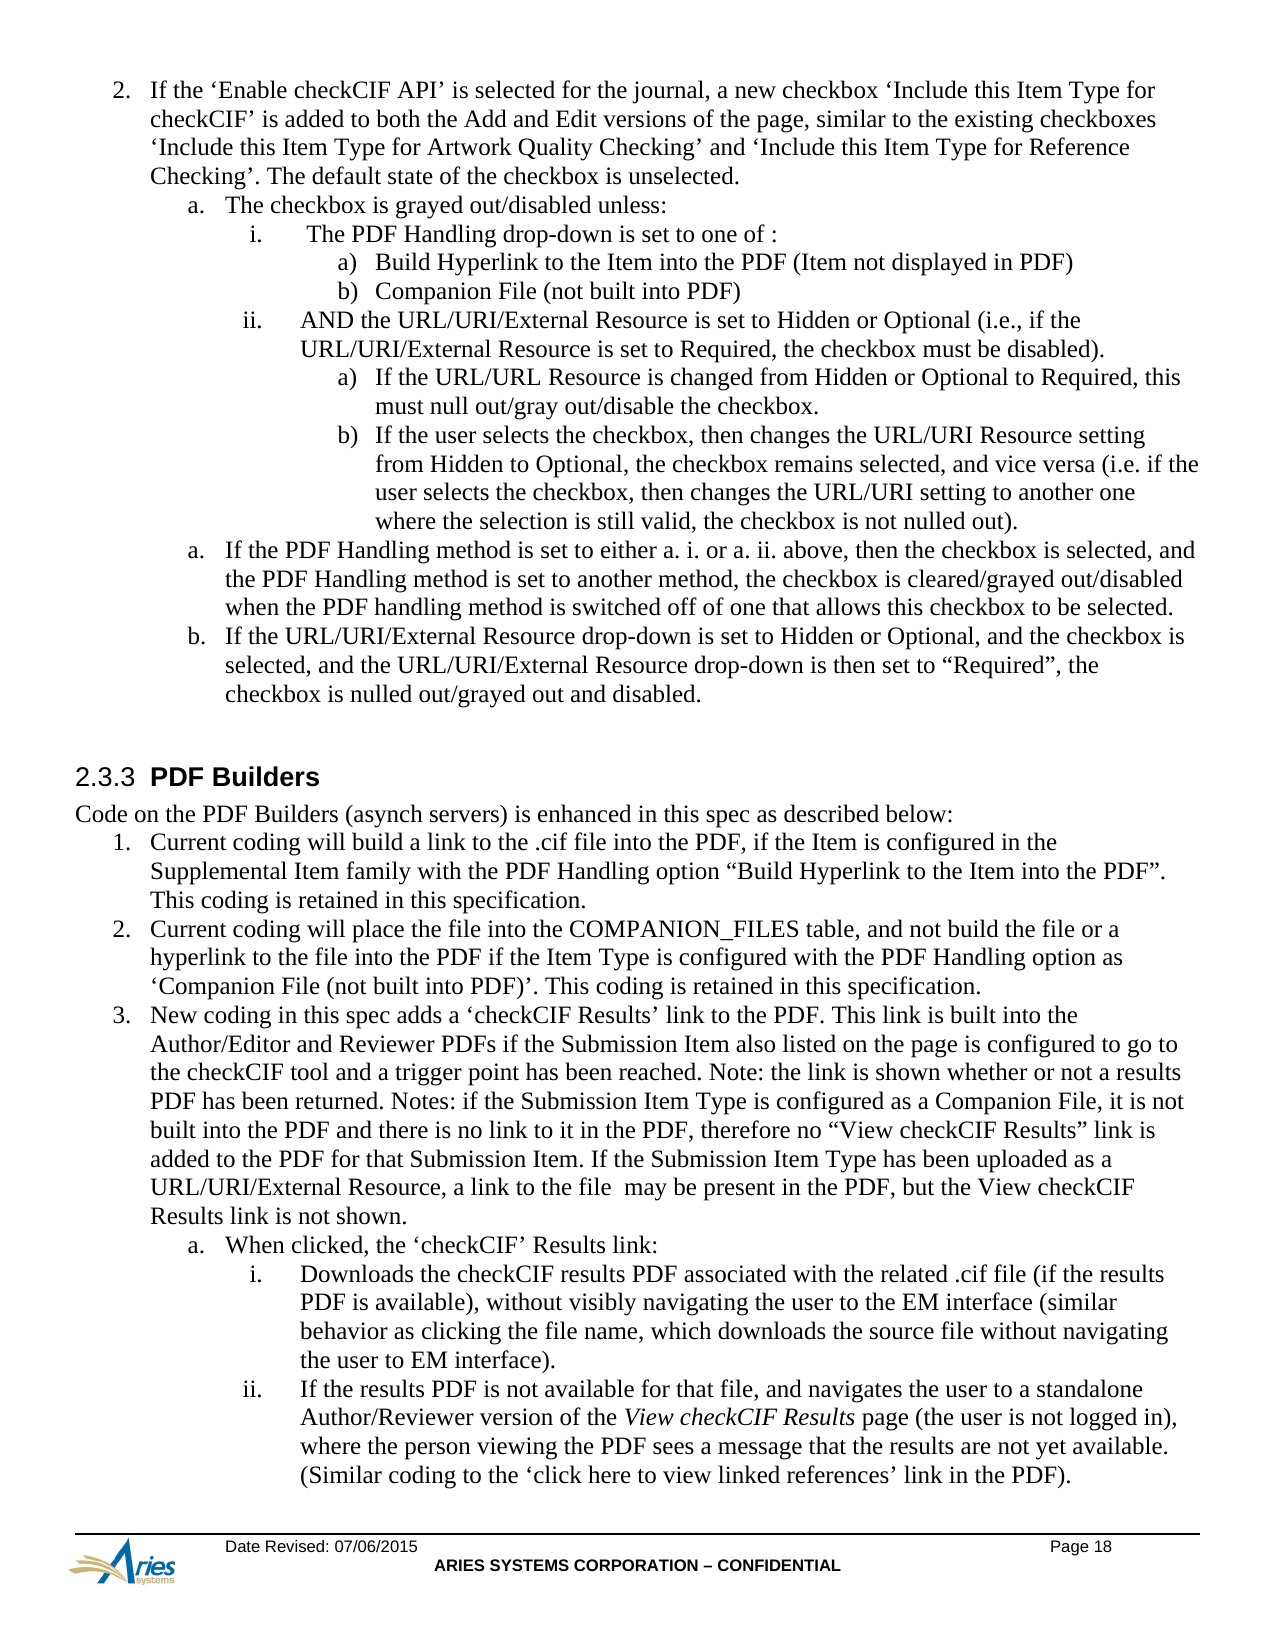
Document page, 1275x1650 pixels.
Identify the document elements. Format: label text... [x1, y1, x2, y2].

subtitle PDF Builders [75, 761, 1200, 792]
list Downloads the checkCIF results PDF associated with the related .cif file (if the results PDF is available), without visibly navigating the user to the EM interface (similar behavior as clicking the file name, which downloads the source file without navigating the user to EM interface). [262, 1259, 1200, 1374]
list When clicked, the ‘checkCIF’ Results link: [187, 1230, 1200, 1259]
list If the PDF Handling method is set to either a. i. or a. ii. above, then the checkbox is selected, and the PDF Handling method is set to another method, the checkbox is cleared/grayed out/disabled when the PDF handling method is switched off of one that allows this checkbox to be selected. [187, 535, 1200, 621]
list AND the URL/URI/External Resource is set to Hidden or Optional (i.e., if the URL/URI/External Resource is set to Required, the checkbox must be disabled). [262, 305, 1200, 362]
list The PDF Handling drop-down is set to one of : [262, 219, 1200, 247]
list Current coding will build a link to the .cif file into the PDF, if the Item is configured in the Supplemental Item family with the PDF Handling option “Build Hyperlink to the Item into the PDF”. This coding is retained in this specification. [112, 827, 1200, 914]
text Code on the PDF Builders (asynch servers) is enhanced in this spec as described below: [75, 799, 1200, 827]
list Current coding will place the file into the COMPANION_FILES table, and not build the file or a hyperlink to the file into the PDF if the Item Type is configured with the PDF Handling option as ‘Companion File (not built into PDF)’. This coding is retained in this specification. [112, 914, 1200, 1000]
list If the ‘Enable checkCIF API’ is selected for the journal, a new checkbox ‘Include this Item Type for checkCIF’ is added to both the Add and Edit versions of the page, similar to the existing checkboxes ‘Include this Item Type for Artwork Quality Checking’ and ‘Include this Item Type for Reference Checking’. The default state of the checkbox is unselected. [112, 75, 1200, 190]
list If the URL/URL Resource is changed from Hidden or Optional to Required, this must null out/gray out/disable the checkbox. [337, 362, 1200, 420]
picture [68, 1538, 175, 1585]
list If the user selects the checkbox, then changes the URL/URI Resource setting from Hidden to Optional, the checkbox remains selected, and vice versa (i.e. if the user selects the checkbox, then changes the URL/URI setting to another one where the selection is still valid, the checkbox is not nulled out). [337, 420, 1200, 535]
list New coding in this spec adds a ‘checkCIF Results’ link to the PDF. This link is built into the Author/Editor and Reviewer PDFs if the Submission Item also listed on the page is configured to go to the checkCIF tool and a trigger point has been reached. Note: the link is shown whether or not a results PDF has been returned. Notes: if the Submission Item Type is configured as a Companion File, it is not built into the PDF and there is no link to it in the PDF, therefore no “View checkCIF Results” link is added to the PDF for that Submission Item. If the Submission Item Type has been uploaded as a URL/URI/External Resource, a link to the file may be present in the PDF, but the View checkCIF Results link is not shown. [112, 1000, 1200, 1230]
list If the results PDF is not available for that file, and navigates the user to a standalone Author/Reviewer version of the View checkCIF Results page (the user is not logged in), where the person viewing the PDF sees a message that the results are not yet available. (Similar coding to the ‘click here to view linked references’ link in the PDF). [262, 1374, 1200, 1489]
list The checkbox is grayed out/disabled unless: [187, 190, 1200, 219]
list Build Hyperlink to the Item into the PDF (Item not displayed in PDF) [337, 247, 1200, 276]
list Companion File (not built into PDF) [337, 276, 1200, 305]
list If the URL/URI/External Resource drop-down is set to Hidden or Optional, and the checkbox is selected, and the URL/URI/External Resource drop-down is then set to “Required”, the checkbox is nulled out/grayed out and disabled. [187, 621, 1200, 707]
